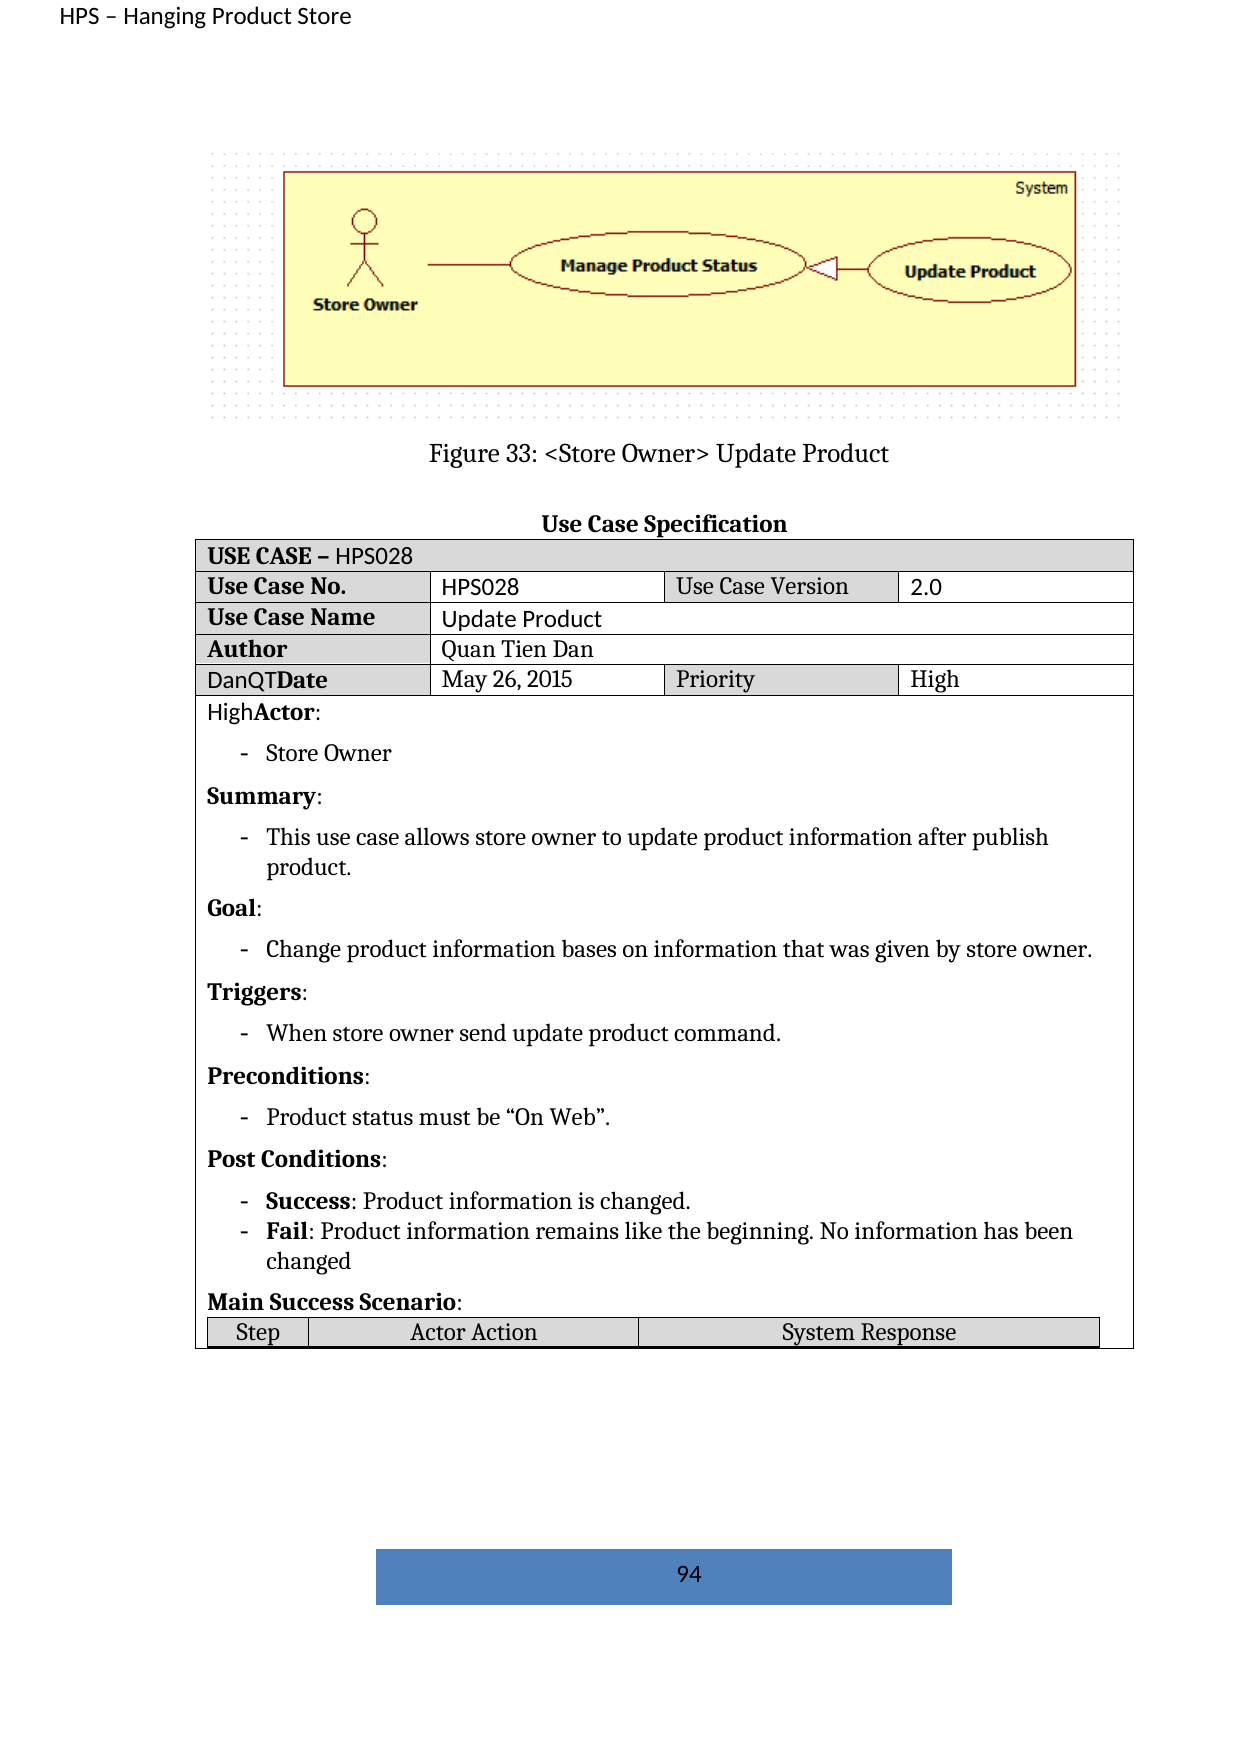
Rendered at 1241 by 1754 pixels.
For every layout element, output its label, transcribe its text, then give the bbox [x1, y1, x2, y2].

table_cell Date [196, 665, 430, 695]
table_cell Use Case Name [196, 603, 430, 634]
table_cell Use Case No. [196, 572, 430, 602]
table_cell Use Case Version [665, 572, 898, 602]
picture [207, 147, 1124, 426]
table_header USE CASE – [196, 540, 1133, 571]
list Use Case Specification [207, 510, 1122, 539]
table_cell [196, 696, 1133, 1347]
table_cell Author [196, 635, 430, 663]
table_cell Priority [665, 665, 898, 695]
